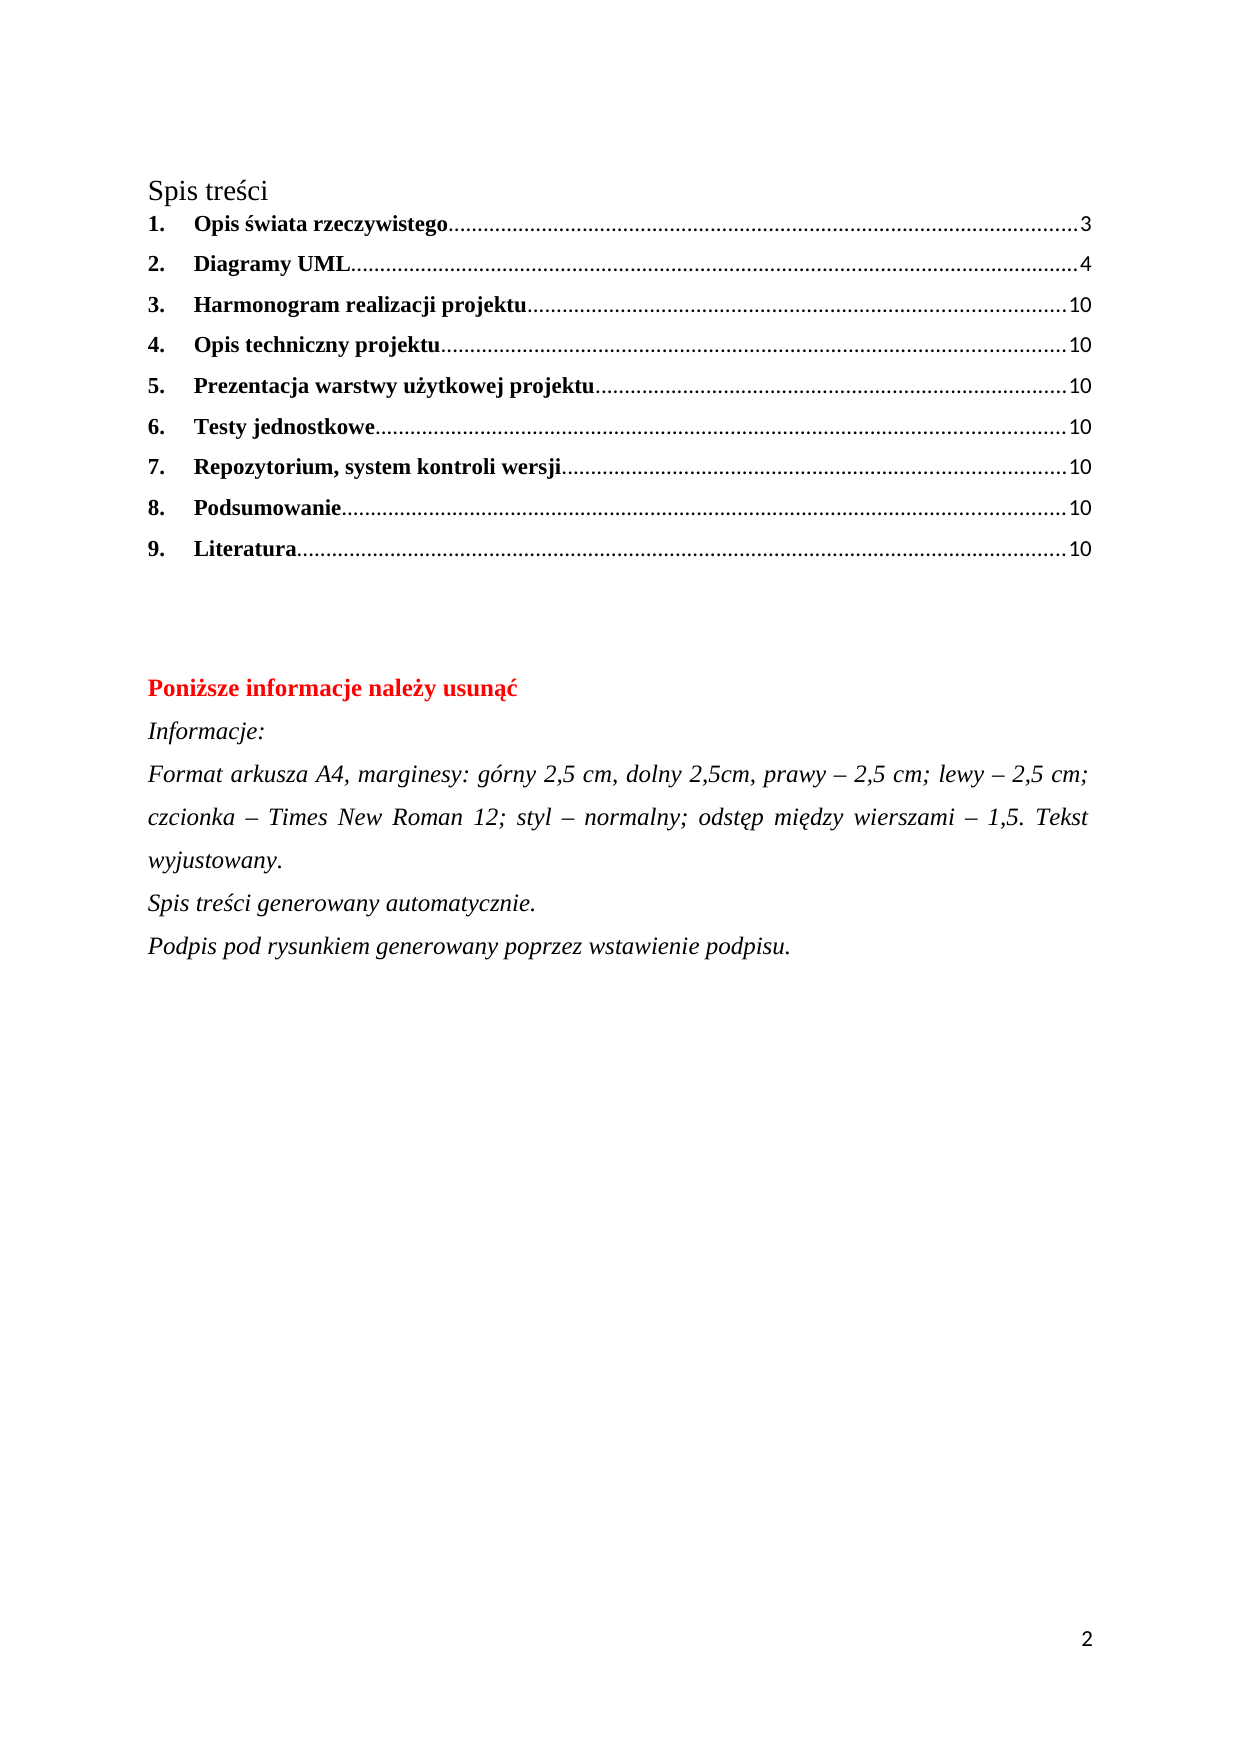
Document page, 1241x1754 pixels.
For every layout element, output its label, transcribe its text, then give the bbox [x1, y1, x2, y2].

text Podpis pod rysunkiem generowany poprzez wstawienie podpisu. [148, 931, 1093, 960]
text Format arkusza A4, marginesy: górny 2,5 cm, dolny 2,5cm, prawy – 2,5 cm; lewy – 2,5 cm; czcionka – Times New Roman 12; styl – normalny; odstęp między wierszami – 1,5. Tekst wyjustowany. [148, 759, 1093, 874]
text Spis treści generowany automatycznie. [148, 888, 1093, 917]
text Poniższe informacje należy usunąć [148, 673, 1093, 701]
text Informacje: [148, 716, 1093, 744]
